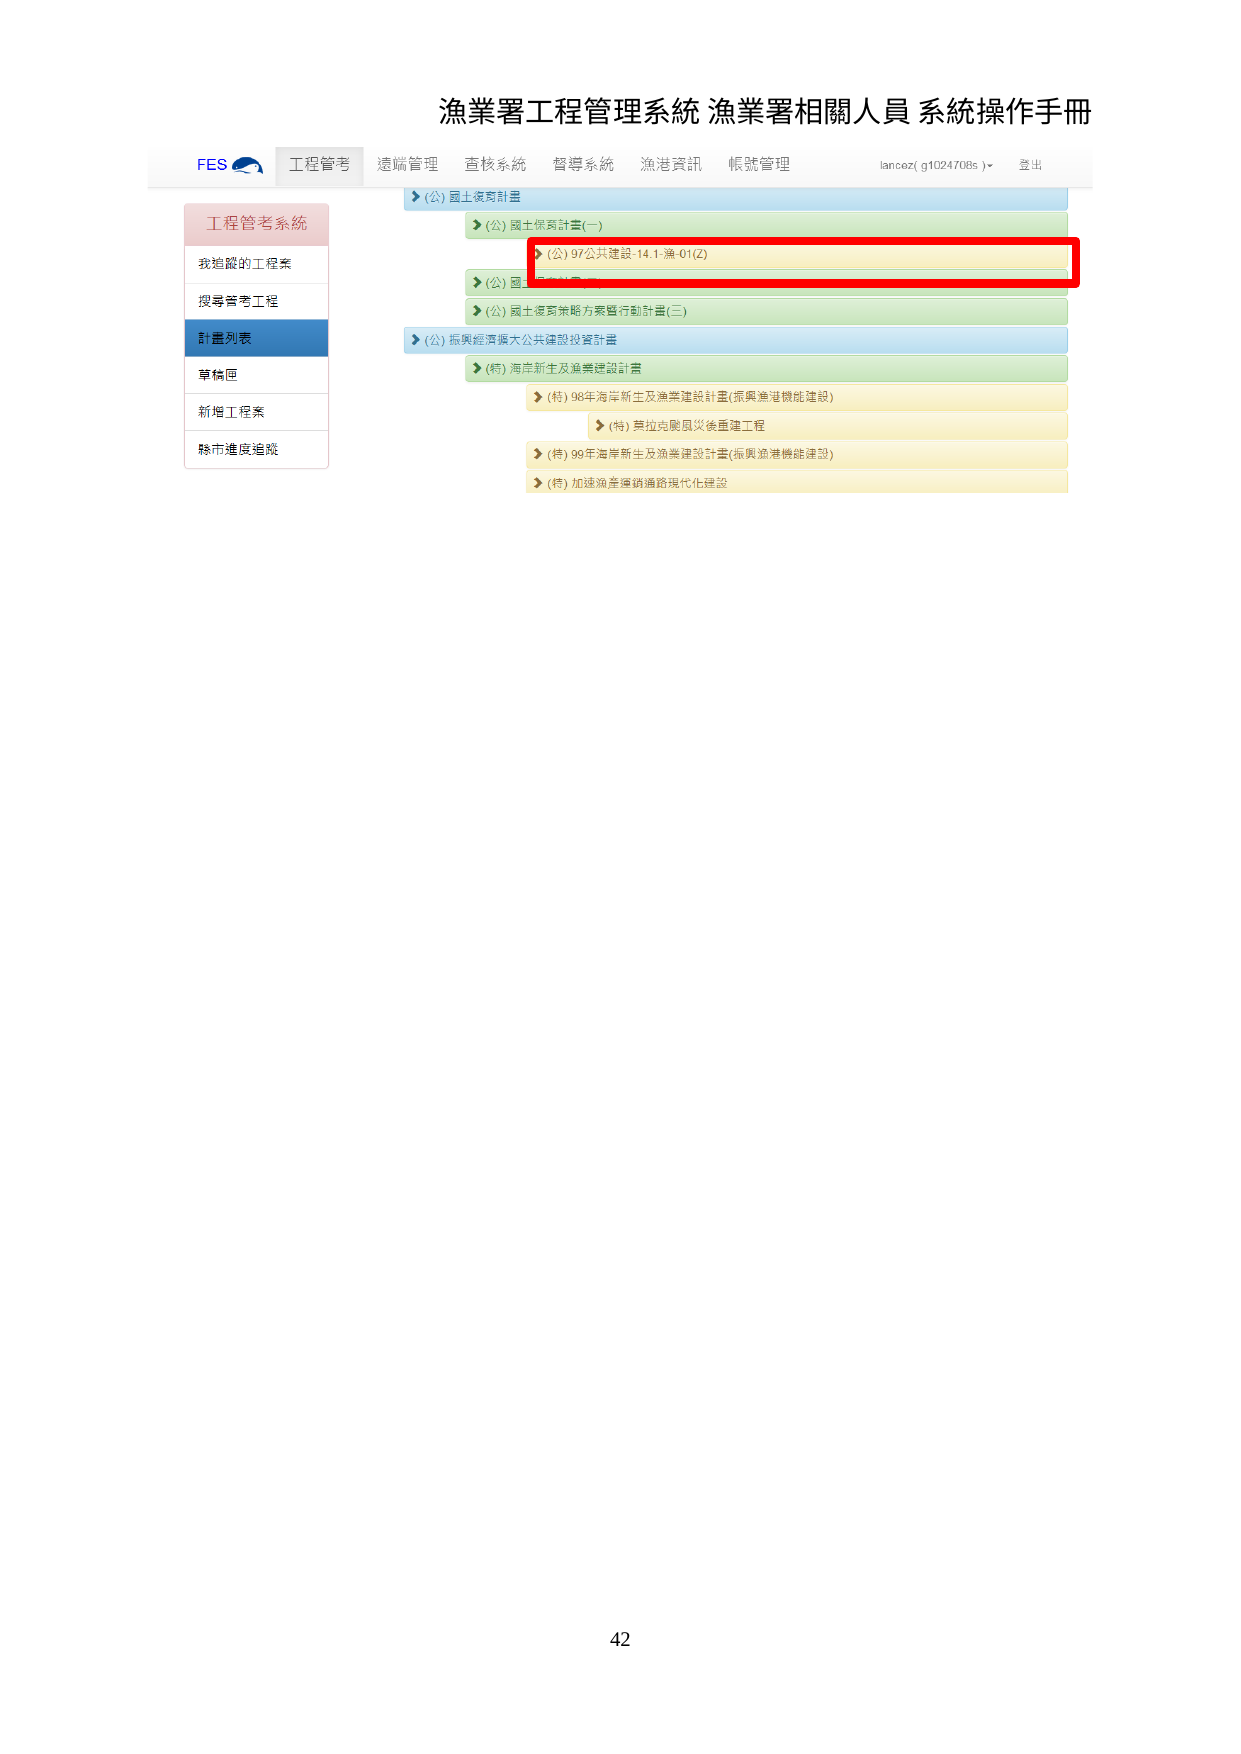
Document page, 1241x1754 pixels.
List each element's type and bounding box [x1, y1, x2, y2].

picture [147, 147, 1093, 493]
